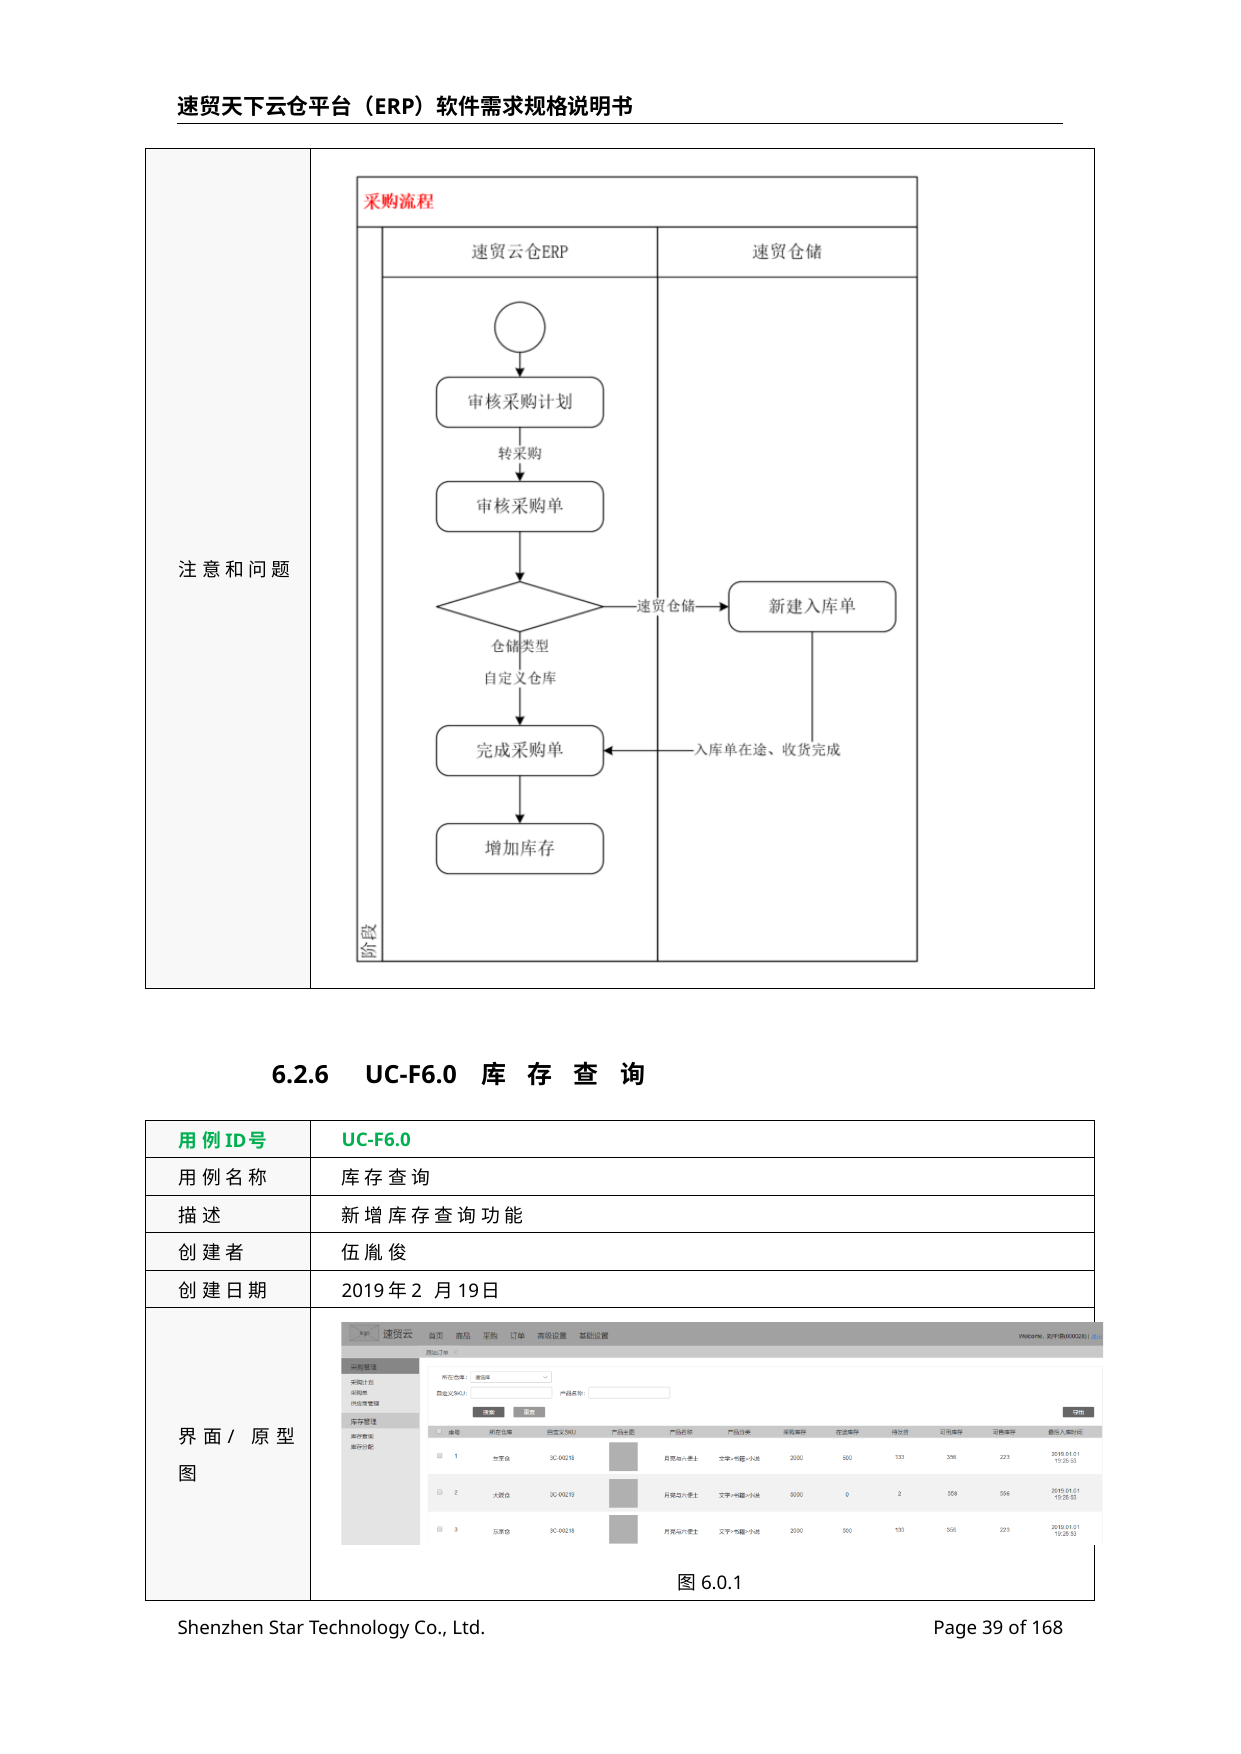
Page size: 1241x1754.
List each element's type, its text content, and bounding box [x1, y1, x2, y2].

table_cell 界面/原型图 [146, 1308, 310, 1600]
table_header UC-F6.0 [311, 1121, 1094, 1157]
table_cell 创建者 [146, 1233, 310, 1270]
table_cell 用例名称 [146, 1158, 310, 1195]
picture [341, 1322, 1104, 1545]
table_cell 注意和问题 [146, 149, 310, 987]
table_header 用例ID号 [146, 1121, 310, 1157]
table_cell 图6.0.1 [311, 1308, 1094, 1600]
table_cell 2019年2月19日 [311, 1271, 1094, 1307]
picture [341, 163, 926, 968]
table_cell 创建日期 [146, 1271, 310, 1307]
table_cell 伍胤俊 [311, 1233, 1094, 1270]
subtitle UC-F6.0 库存查询 [267, 1054, 1061, 1091]
table_cell 新增库存查询功能 [311, 1196, 1094, 1232]
table_cell [311, 149, 1094, 987]
table_cell 描述 [146, 1196, 310, 1232]
table_cell 库存查询 [311, 1158, 1094, 1195]
